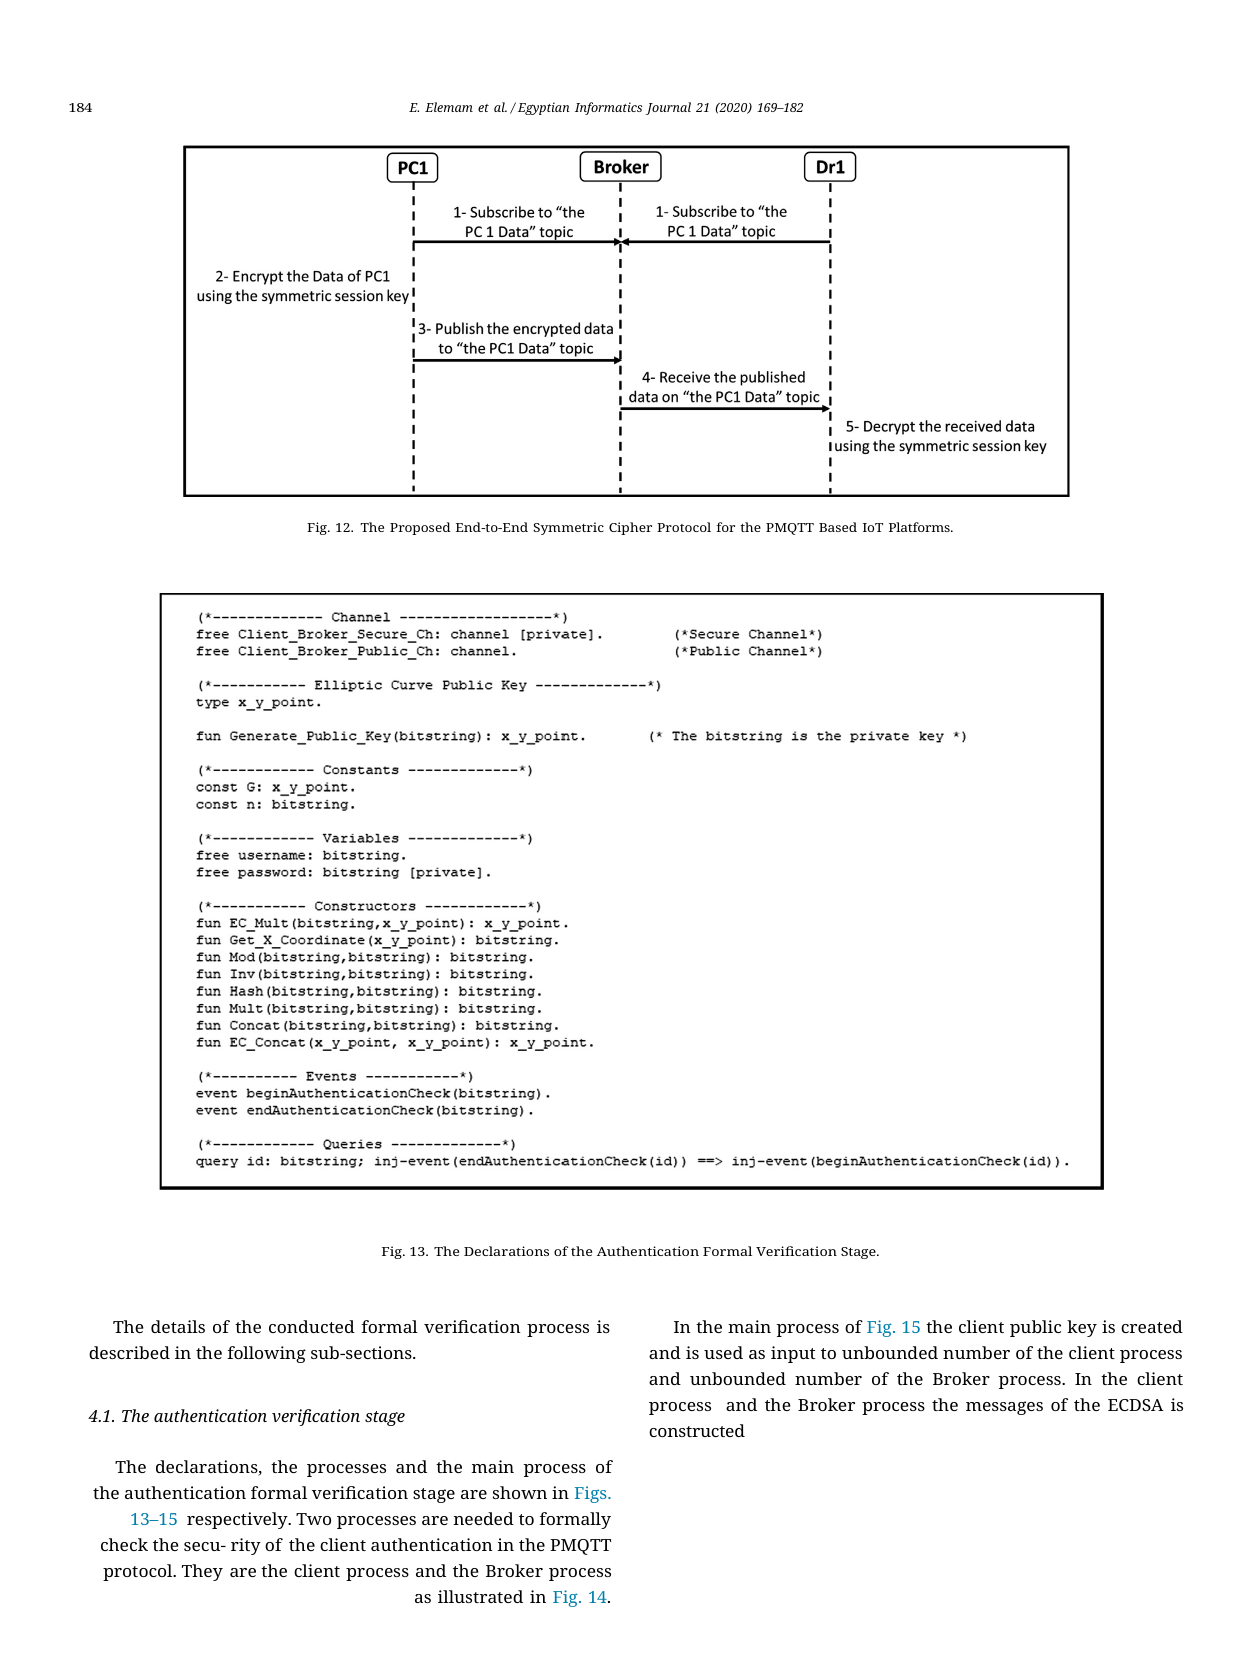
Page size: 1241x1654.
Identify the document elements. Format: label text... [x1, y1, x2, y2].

text The details of the conducted formal verification process is described in the following sub-sections. [88, 1316, 611, 1365]
picture [159, 593, 1104, 1190]
text Fig. 13. The Declarations of the Authentication Formal Verification Stage. [97, 1243, 1164, 1260]
text In the main process of Fig. 15 the client public key is created and is used as input to unbounded number of the client process and unbounded number of the Broker process. In the client process and the Broker process the messages of the ECDSA is constructed [649, 1316, 1184, 1443]
text Fig. 12. The Proposed End-to-End Symmetric Cipher Protocol for the PMQTT Based IoT Platforms. [97, 519, 1164, 536]
text The declarations, the processes and the main process of the authentication formal verification stage are shown in Figs. 13–15 respectively. Two processes are needed to formally check the secu- rity of the client authentication in the PMQTT protocol. They are the client process and the Broker process as illustrated in Fig. 14. [88, 1456, 611, 1608]
list The authentication verification stage [89, 1404, 611, 1427]
picture [183, 145, 1070, 497]
